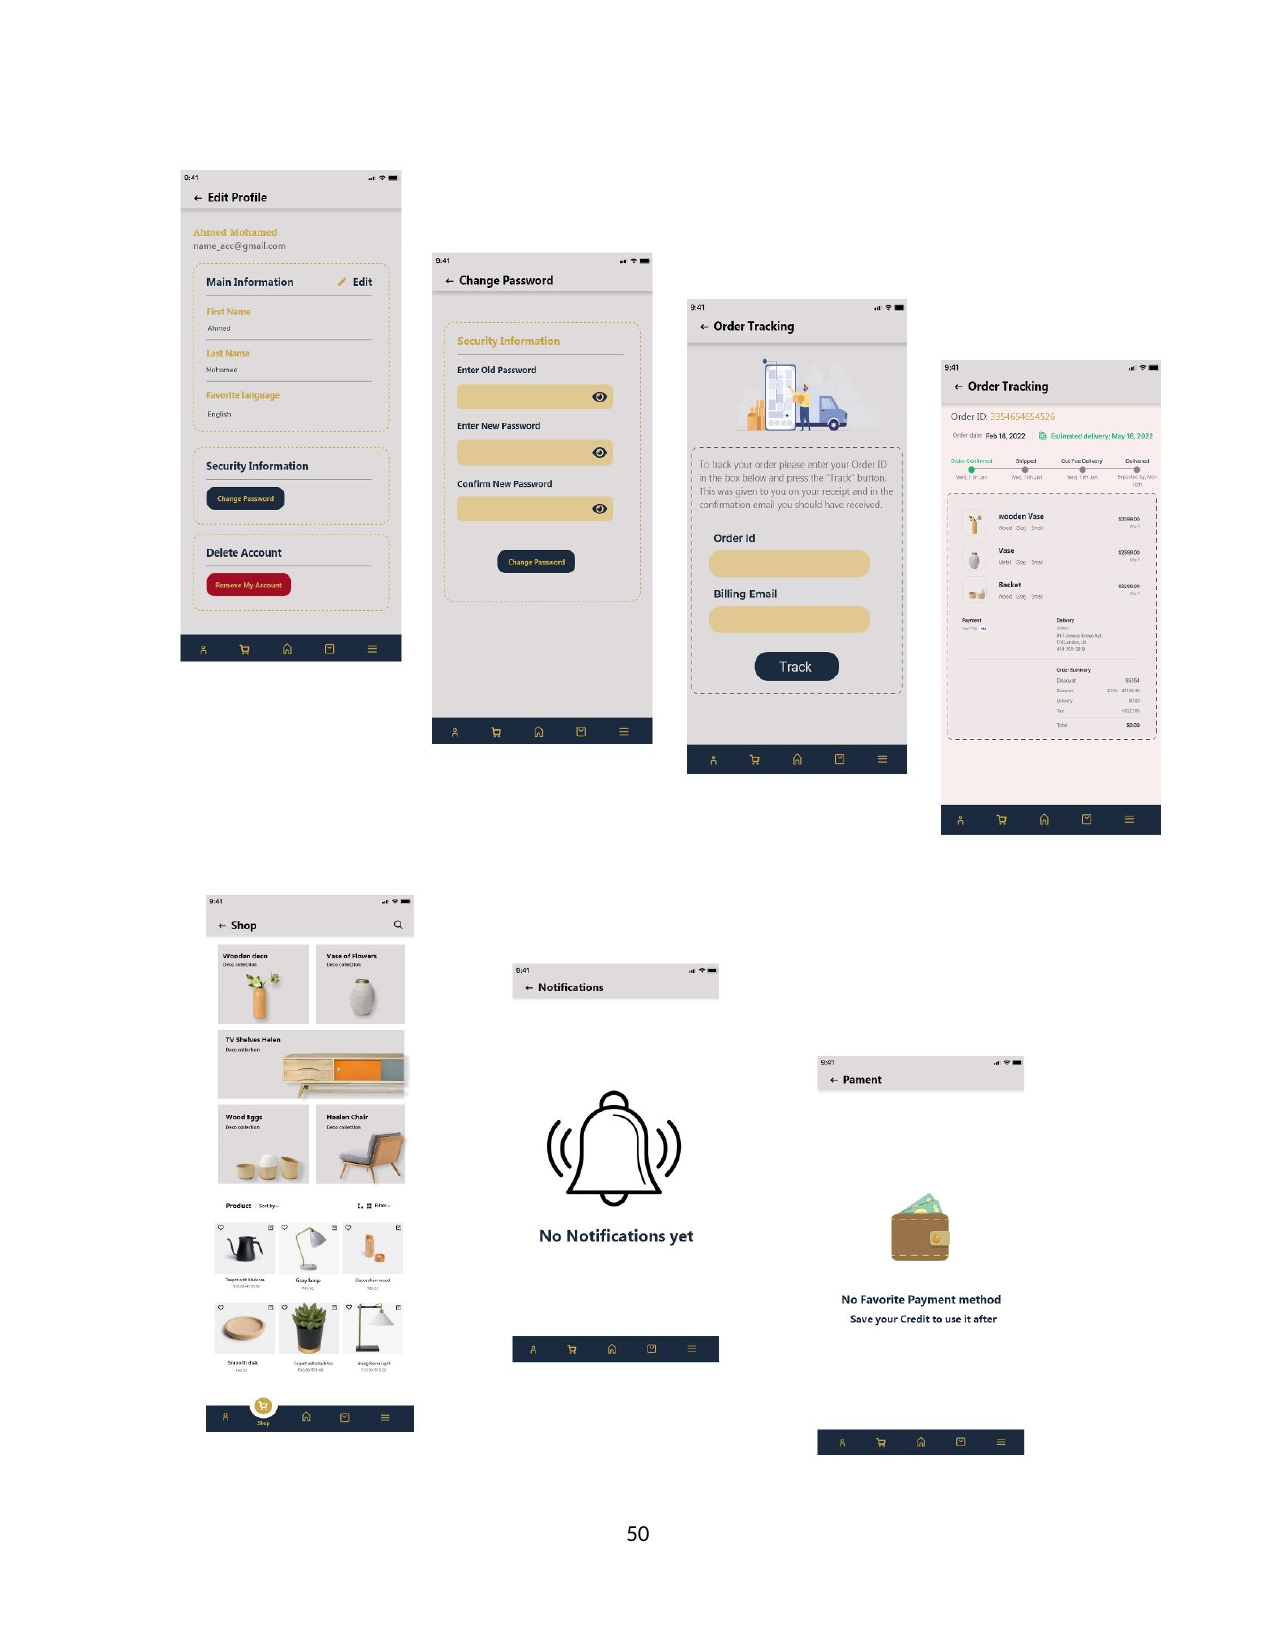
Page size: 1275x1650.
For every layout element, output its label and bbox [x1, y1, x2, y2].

picture [150, 150, 1190, 854]
picture [150, 883, 1125, 1494]
